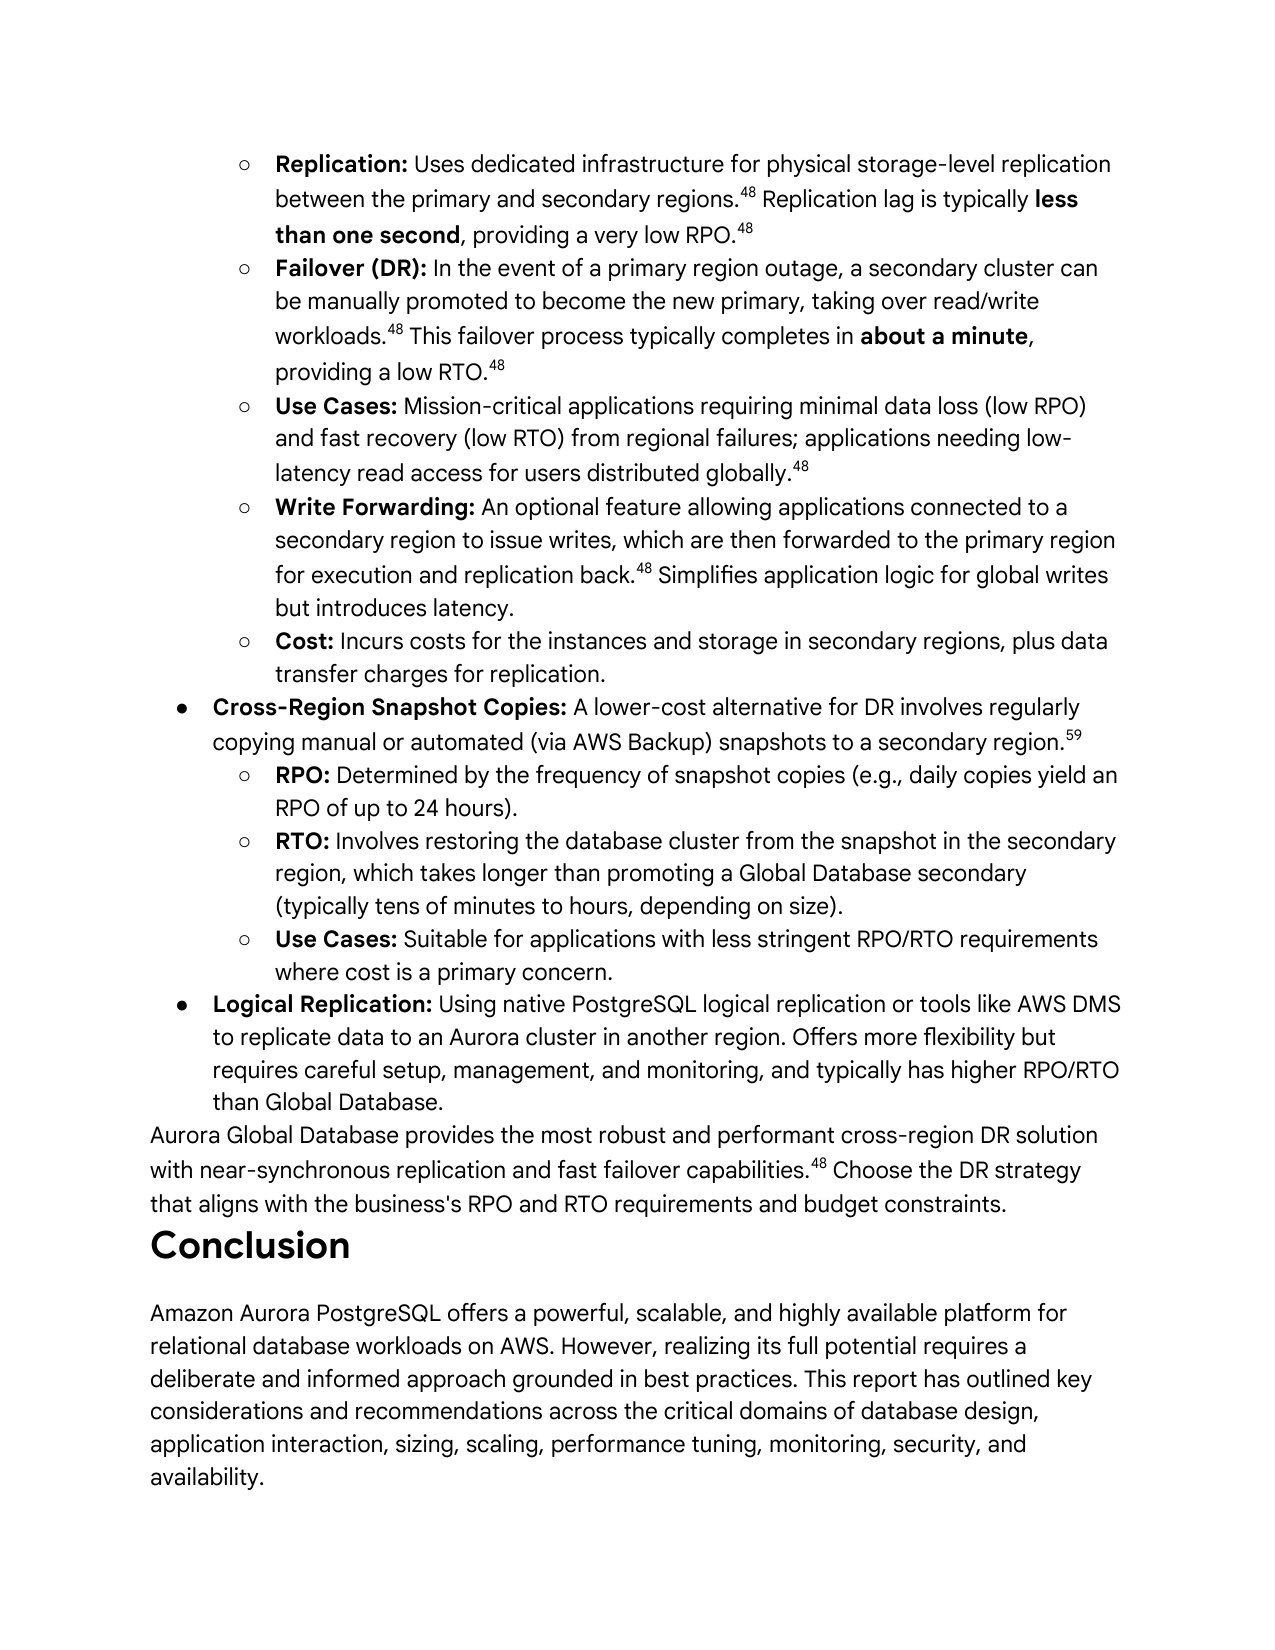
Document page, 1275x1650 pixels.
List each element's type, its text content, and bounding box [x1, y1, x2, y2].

list Cost: Incurs costs for the instances and storage in secondary regions, plus data transfer charges for replication. [237, 627, 1125, 689]
list Cross-Region Snapshot Copies: A lower-cost alternative for DR involves regularly copying manual or automated (via AWS Backup) snapshots to a secondary region.59 [175, 693, 1125, 757]
list Logical Replication: Using native PostgreSQL logical replication or tools like AWS DMS to replicate data to an Aurora cluster in another region. Offers more flexibility but requires careful setup, management, and monitoring, and typically has higher RPO/RTO than Global Database. [175, 991, 1125, 1117]
list Replication: Uses dedicated infrastructure for physical storage-level replication between the primary and secondary regions.48 Replication lag is typically less than one second, providing a very low RPO.48 [237, 150, 1125, 250]
text Aurora Global Database provides the most robust and performant cross-region DR solution with near-synchronous replication and fast failover capabilities.48 Choose the DR strategy that aligns with the business's RPO and RTO requirements and budget constraints. [150, 1121, 1125, 1218]
list Write Forwarding: An optional feature allowing applications connected to a secondary region to issue writes, which are then forwarded to the primary region for execution and replication back.48 Simplifies application logic for global writes but introduces latency. [237, 493, 1125, 623]
list RPO: Determined by the frequency of snapshot copies (e.g., daily copies yield an RPO of up to 24 hours). [237, 762, 1125, 823]
list Failover (DR): In the event of a primary region outage, a secondary cluster can be manually promoted to become the new primary, taking over read/write workloads.48 This failover process typically completes in about a minute, providing a low RTO.48 [237, 254, 1125, 387]
list Use Cases: Mission-critical applications requiring minimal data loss (low RPO) and fast recovery (low RTO) from regional failures; applications needing low-latency read access for users distributed globally.48 [237, 392, 1125, 489]
list RTO: Involves restoring the database cluster from the snapshot in the secondary region, which takes longer than promoting a Global Database secondary (typically tens of minutes to hours, depending on size). [237, 827, 1125, 921]
list Use Cases: Suitable for applications with less stringent RPO/RTO requirements where cost is a primary concern. [237, 925, 1125, 987]
text Amazon Aurora PostgreSQL offers a powerful, scalable, and highly available platform for relational database workloads on AWS. However, realizing its full potential requires a deliberate and informed approach grounded in best practices. This report has outlined key considerations and recommendations across the critical domains of database design, application interaction, sizing, scaling, performance tuning, monitoring, security, and availability. [150, 1299, 1125, 1492]
subtitle Conclusion [150, 1222, 1125, 1269]
